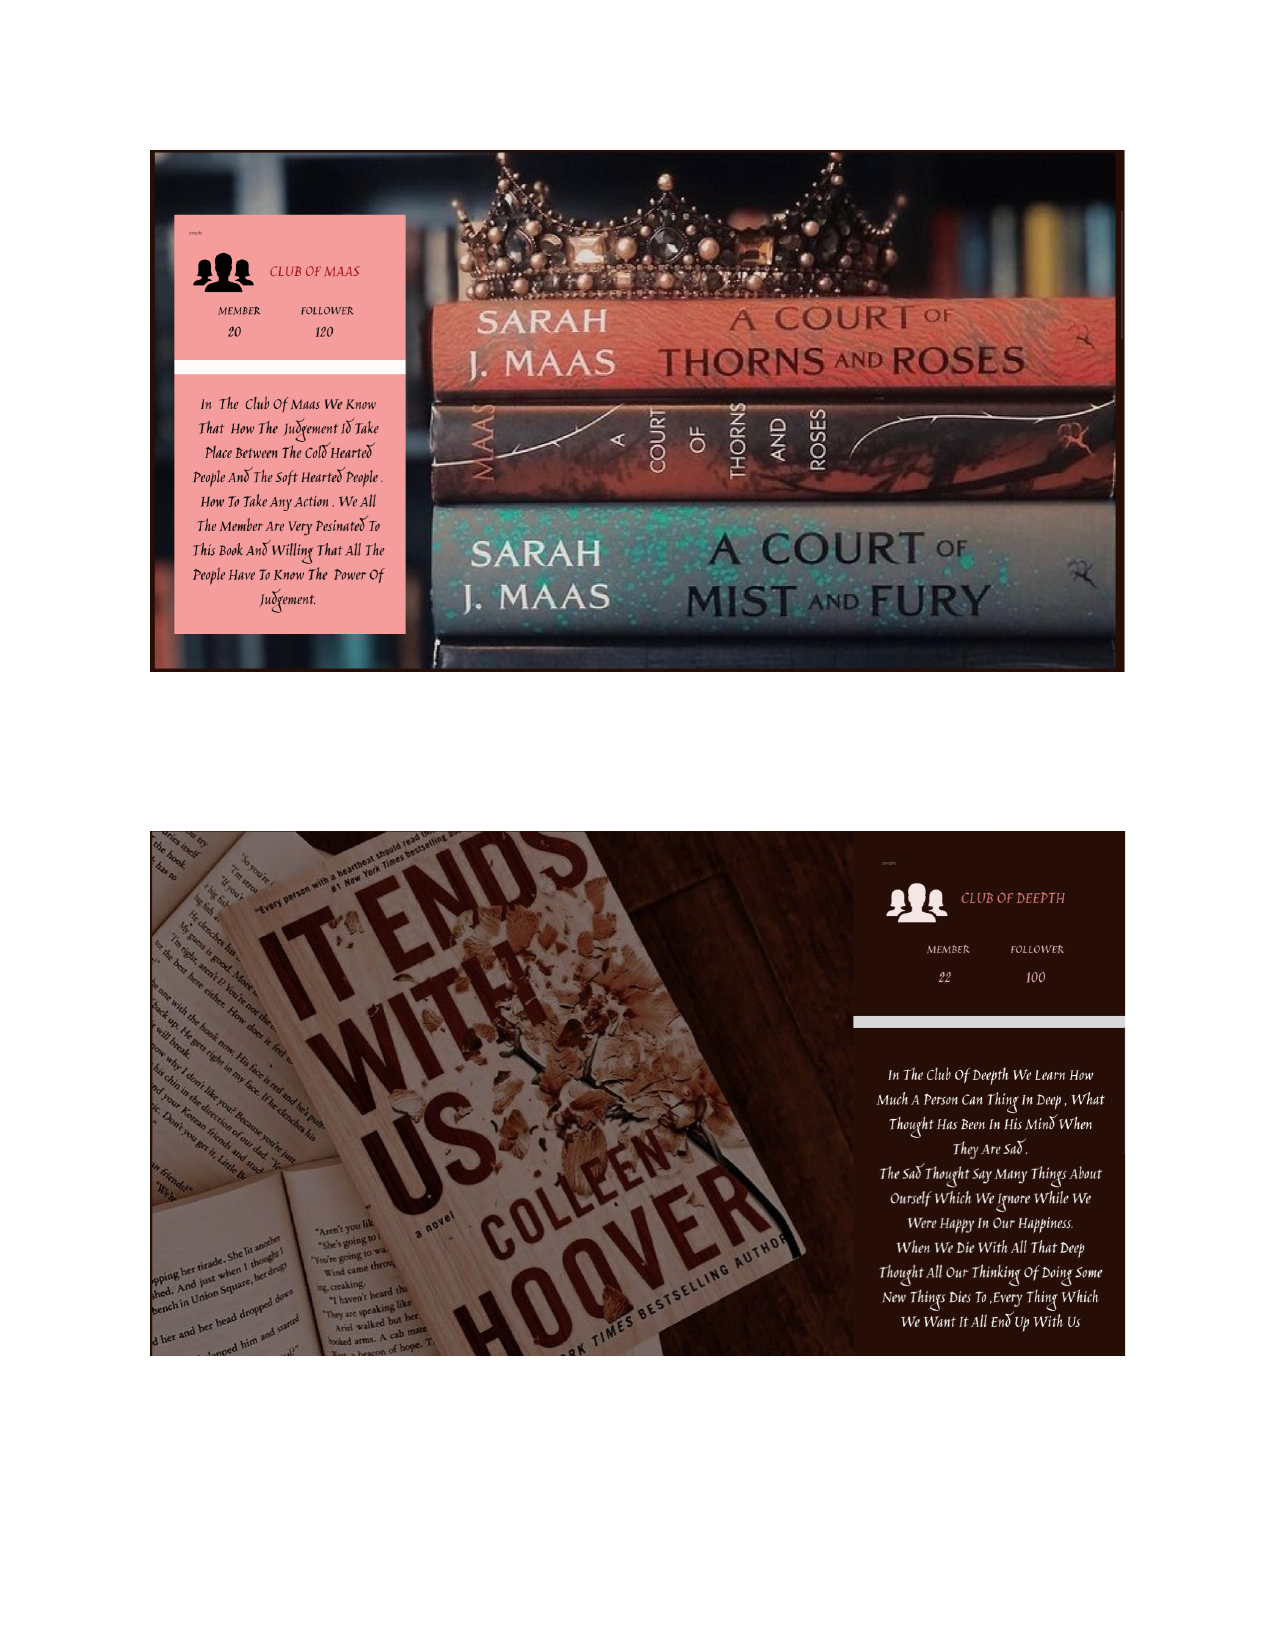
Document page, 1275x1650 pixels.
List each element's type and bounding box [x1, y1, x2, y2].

picture [150, 150, 1125, 672]
picture [150, 831, 1125, 1356]
